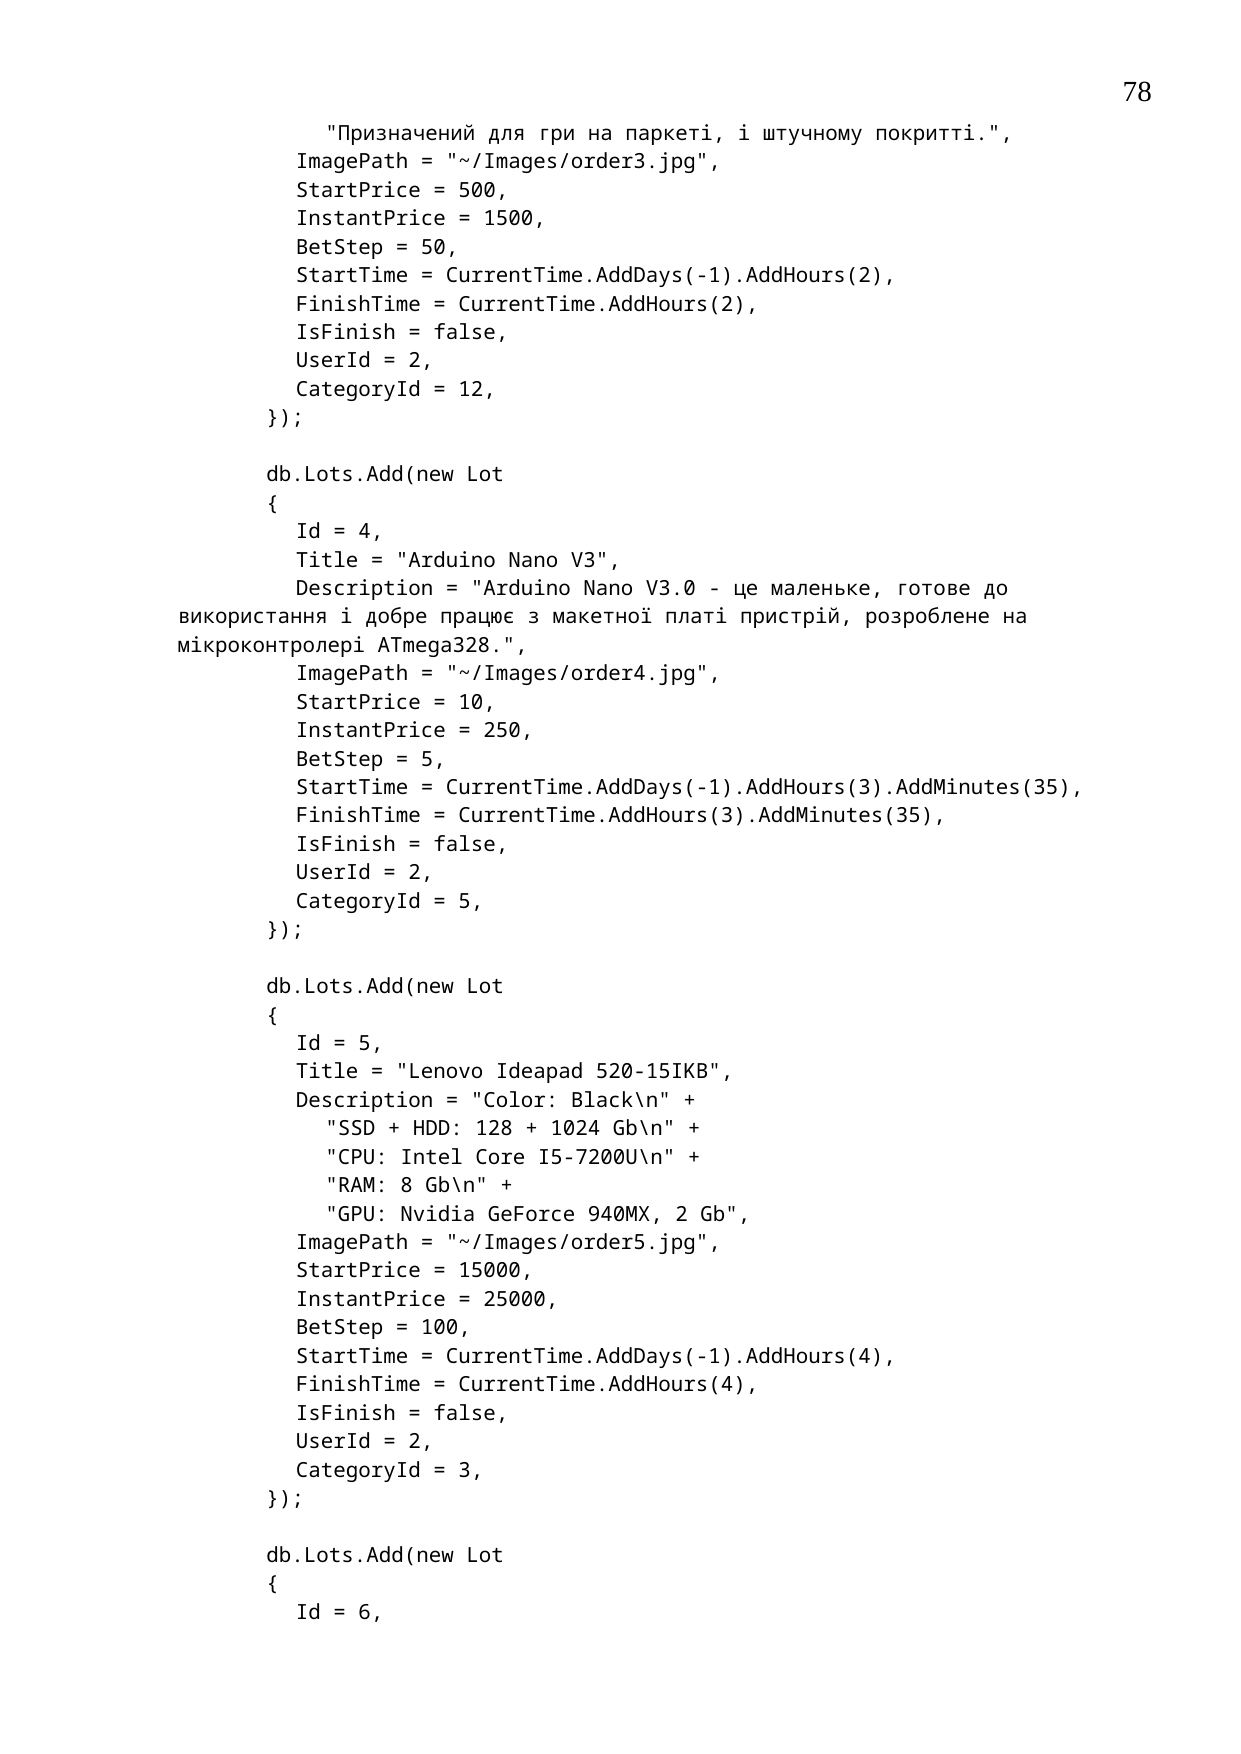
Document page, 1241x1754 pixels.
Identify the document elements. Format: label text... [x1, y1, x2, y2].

text "CPU: Intel Core I5-7200U\n" + [177, 1142, 1152, 1170]
text StartPrice = 15000, [177, 1256, 1152, 1284]
text }); [177, 402, 1152, 431]
text IsFinish = false, [177, 317, 1152, 346]
text { [177, 1000, 1152, 1028]
text ImagePath = "~/Images/order3.jpg", [177, 147, 1152, 175]
text IsFinish = false, [177, 1398, 1152, 1426]
text CategoryId = 5, [177, 886, 1152, 914]
text FinishTime = CurrentTime.AddHours(4), [177, 1369, 1152, 1398]
text BetStep = 5, [177, 744, 1152, 772]
text CategoryId = 12, [177, 374, 1152, 402]
text "RAM: 8 Gb\n" + [177, 1170, 1152, 1199]
text Title = "Lenovo Ideapad 520-15IKB", [177, 1057, 1152, 1085]
text IsFinish = false, [177, 829, 1152, 857]
text "GPU: Nvidia GeForce 940MX, 2 Gb", [177, 1199, 1152, 1227]
text }); [177, 1483, 1152, 1512]
text { [177, 1568, 1152, 1597]
text Title = "Arduino Nano V3", [177, 545, 1152, 573]
text Id = 4, [177, 516, 1152, 545]
text InstantPrice = 25000, [177, 1284, 1152, 1312]
text UserId = 2, [177, 346, 1152, 374]
text }); [177, 914, 1152, 943]
text StartPrice = 10, [177, 687, 1152, 715]
text Description = "Color: Black\n" + [177, 1085, 1152, 1113]
text db.Lots.Add(new Lot [177, 971, 1152, 1000]
text StartTime = CurrentTime.AddDays(-1).AddHours(3).AddMinutes(35), [177, 772, 1152, 801]
text FinishTime = CurrentTime.AddHours(3).AddMinutes(35), [177, 801, 1152, 829]
text CategoryId = 3, [177, 1455, 1152, 1483]
text StartPrice = 500, [177, 175, 1152, 203]
text BetStep = 100, [177, 1312, 1152, 1341]
text UserId = 2, [177, 1426, 1152, 1455]
text UserId = 2, [177, 857, 1152, 886]
text Description = "Arduino Nano V3.0 - це маленьке, готове до використання і добре працює з макетної платі пристрій, розроблене на мікроконтролері ATmega328.", [177, 573, 1152, 658]
text db.Lots.Add(new Lot [177, 1540, 1152, 1568]
text Id = 5, [177, 1028, 1152, 1057]
text ImagePath = "~/Images/order5.jpg", [177, 1227, 1152, 1256]
text InstantPrice = 1500, [177, 203, 1152, 232]
text ImagePath = "~/Images/order4.jpg", [177, 658, 1152, 687]
text StartTime = CurrentTime.AddDays(-1).AddHours(4), [177, 1341, 1152, 1369]
text Id = 6, [177, 1597, 1152, 1625]
text "Призначений для гри на паркеті, і штучному покритті.", [177, 118, 1152, 147]
text InstantPrice = 250, [177, 715, 1152, 744]
text "SSD + HDD: 128 + 1024 Gb\n" + [177, 1113, 1152, 1142]
text StartTime = CurrentTime.AddDays(-1).AddHours(2), [177, 260, 1152, 289]
text { [177, 488, 1152, 516]
text BetStep = 50, [177, 232, 1152, 260]
text FinishTime = CurrentTime.AddHours(2), [177, 289, 1152, 317]
text db.Lots.Add(new Lot [177, 459, 1152, 488]
